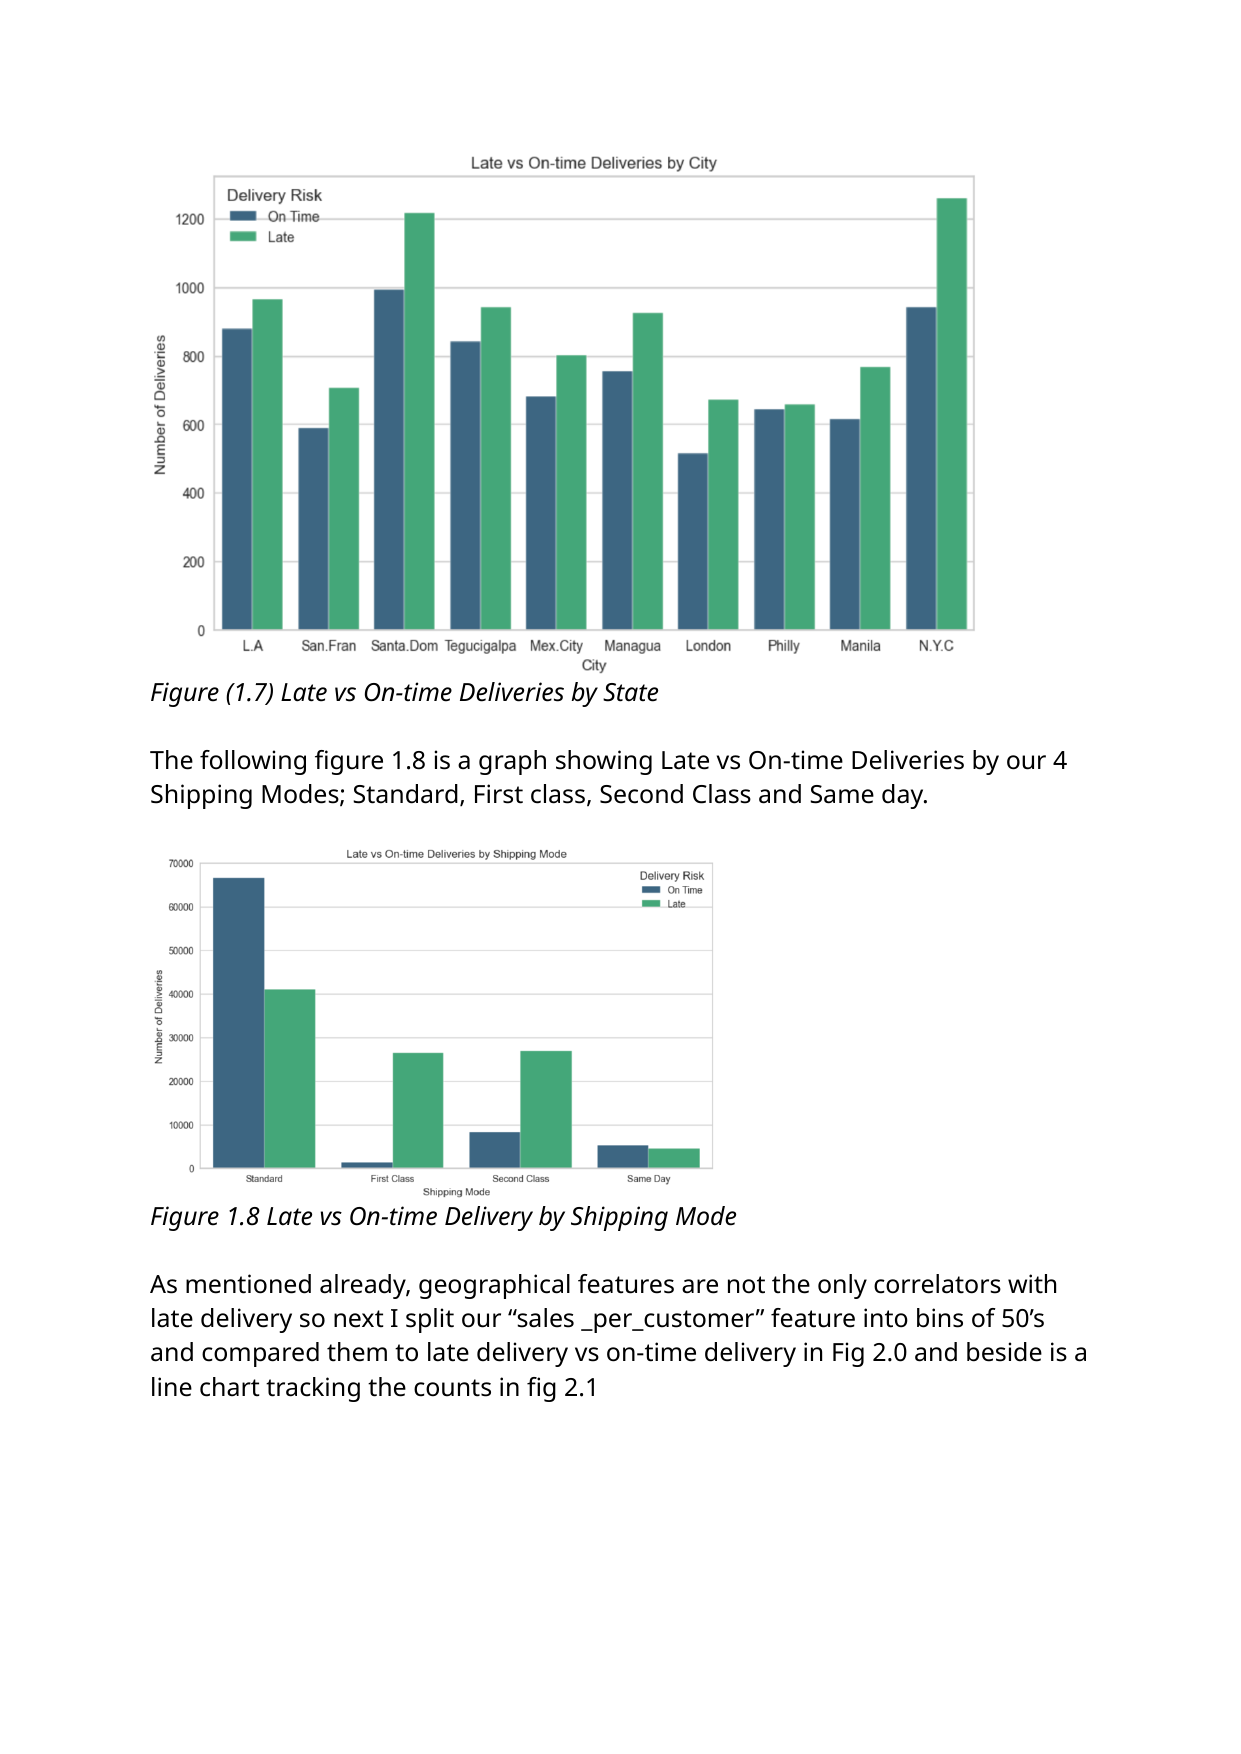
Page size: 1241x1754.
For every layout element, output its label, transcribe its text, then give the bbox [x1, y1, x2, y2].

text Figure (1.7) Late vs On-time Deliveries by State [150, 674, 1090, 708]
text The following figure 1.8 is a graph showing Late vs On-time Deliveries by our 4 Shipping Modes; Standard, First class, Second Class and Same day. [150, 742, 1090, 811]
text Figure 1.8 Late vs On-time Delivery by Shipping Mode [150, 1199, 1090, 1233]
picture [150, 844, 718, 1199]
picture [150, 150, 983, 675]
text As mentioned already, geographical features are not the only correlators with late delivery so next I split our “sales _per_customer” feature into bins of 50’s and compared them to late delivery vs on-time delivery in Fig 2.0 and beside is a line chart tracking the counts in fig 2.1 [150, 1267, 1090, 1403]
